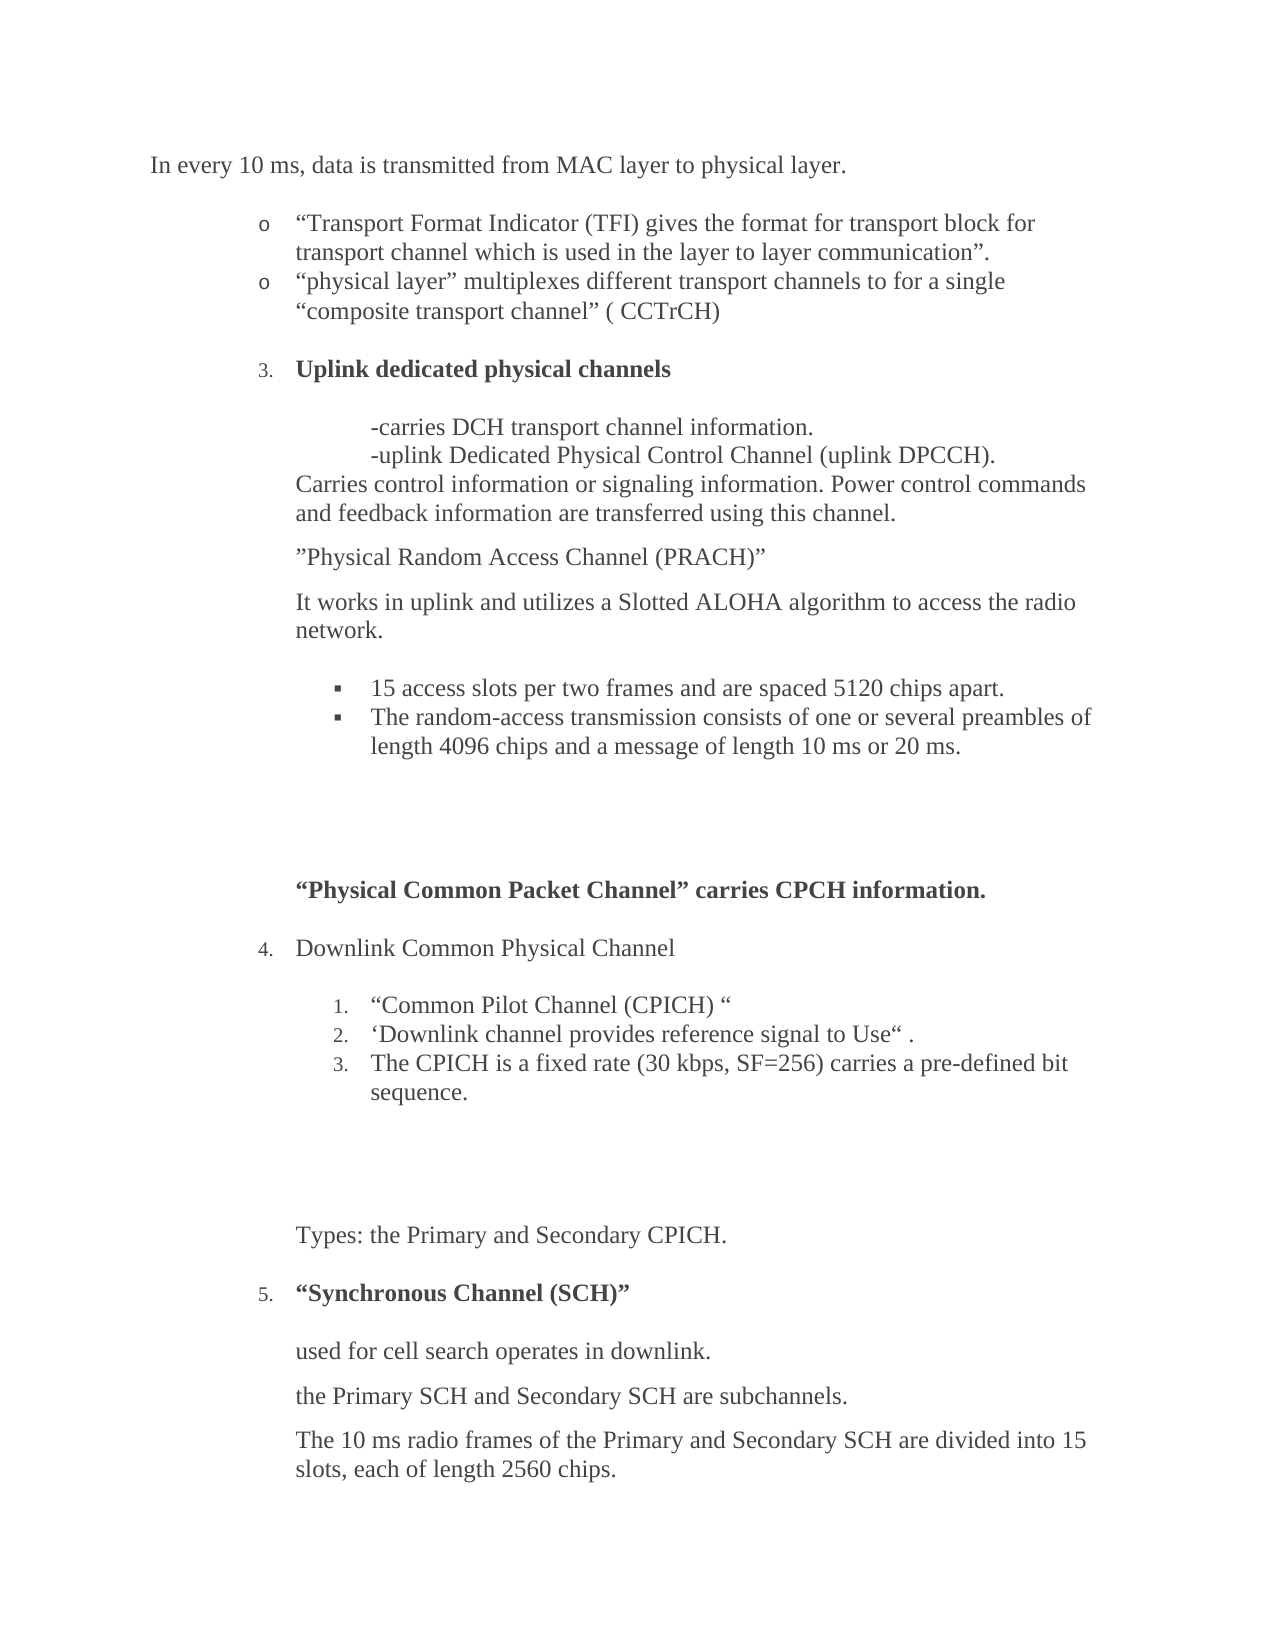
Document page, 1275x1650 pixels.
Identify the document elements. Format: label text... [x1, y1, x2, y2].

list “Common Pilot Channel (CPICH) “ [333, 991, 1109, 1019]
list Downlink Common Physical Channel [258, 933, 1109, 961]
text used for cell search operates in downlink. [295, 1336, 1109, 1365]
text The 10 ms radio frames of the Primary and Secondary SCH are divided into 15 slots, each of length 2560 chips. [295, 1425, 1109, 1483]
list “physical layer” multiplexes different transport channels to for a single “composite transport channel” ( CCTrCH) [258, 266, 1109, 324]
list The random-access transmission consists of one or several preambles of length 4096 chips and a message of length 10 ms or 20 ms. [333, 702, 1109, 759]
list “Transport Format Indicator (TFI) gives the format for transport block for transport channel which is used in the layer to layer communication”. [258, 208, 1109, 266]
text It works in uplink and utilizes a Slotted ALOHA algorithm to access the radio network. [295, 587, 1109, 644]
list “Synchronous Channel (SCH)” [258, 1278, 1109, 1307]
text Types: the Primary and Secondary CPICH. [295, 1221, 1109, 1249]
text In every 10 ms, data is transmitted from MAC layer to physical layer. [150, 150, 1109, 179]
list Uplink dedicated physical channels [258, 354, 1109, 382]
text -carries DCH transport channel information. -uplink Dedicated Physical Control Channel (uplink DPCCH). [370, 412, 1109, 469]
text Carries control information or signaling information. Power control commands and feedback information are transferred using this channel. [295, 469, 1109, 527]
text ”Physical Random Access Channel (PRACH)” [295, 542, 1109, 571]
list 15 access slots per two frames and are spaced 5120 chips apart. [333, 673, 1109, 702]
text the Primary SCH and Secondary SCH are subchannels. [295, 1381, 1109, 1409]
text “Physical Common Packet Channel” carries CPCH information. [295, 875, 1109, 903]
list ‘Downlink channel provides reference signal to Use“ . [333, 1019, 1109, 1048]
list The CPICH is a fixed rate (30 kbps, SF=256) carries a pre-defined bit sequence. [333, 1048, 1109, 1106]
